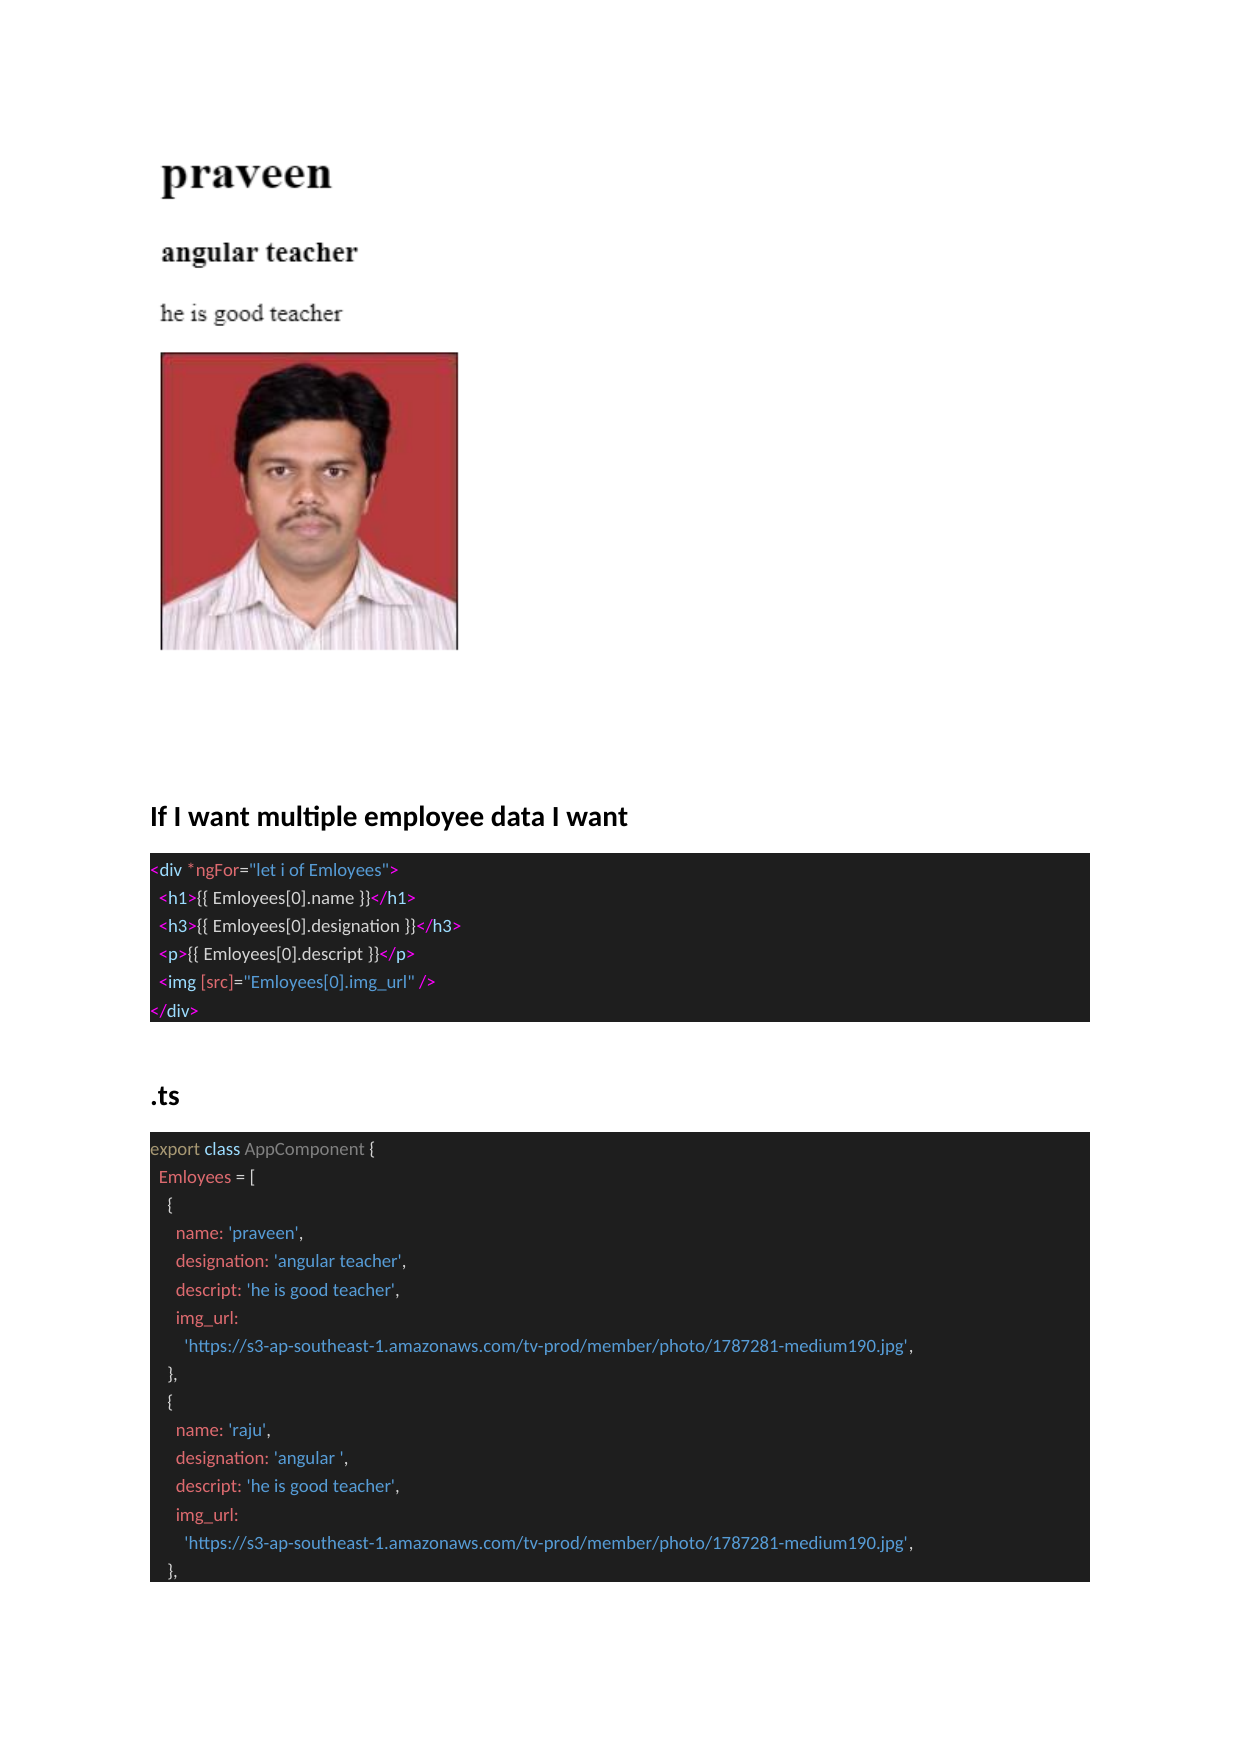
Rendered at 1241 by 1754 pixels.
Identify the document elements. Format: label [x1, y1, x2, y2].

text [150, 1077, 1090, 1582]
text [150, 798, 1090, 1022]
picture [150, 150, 513, 669]
